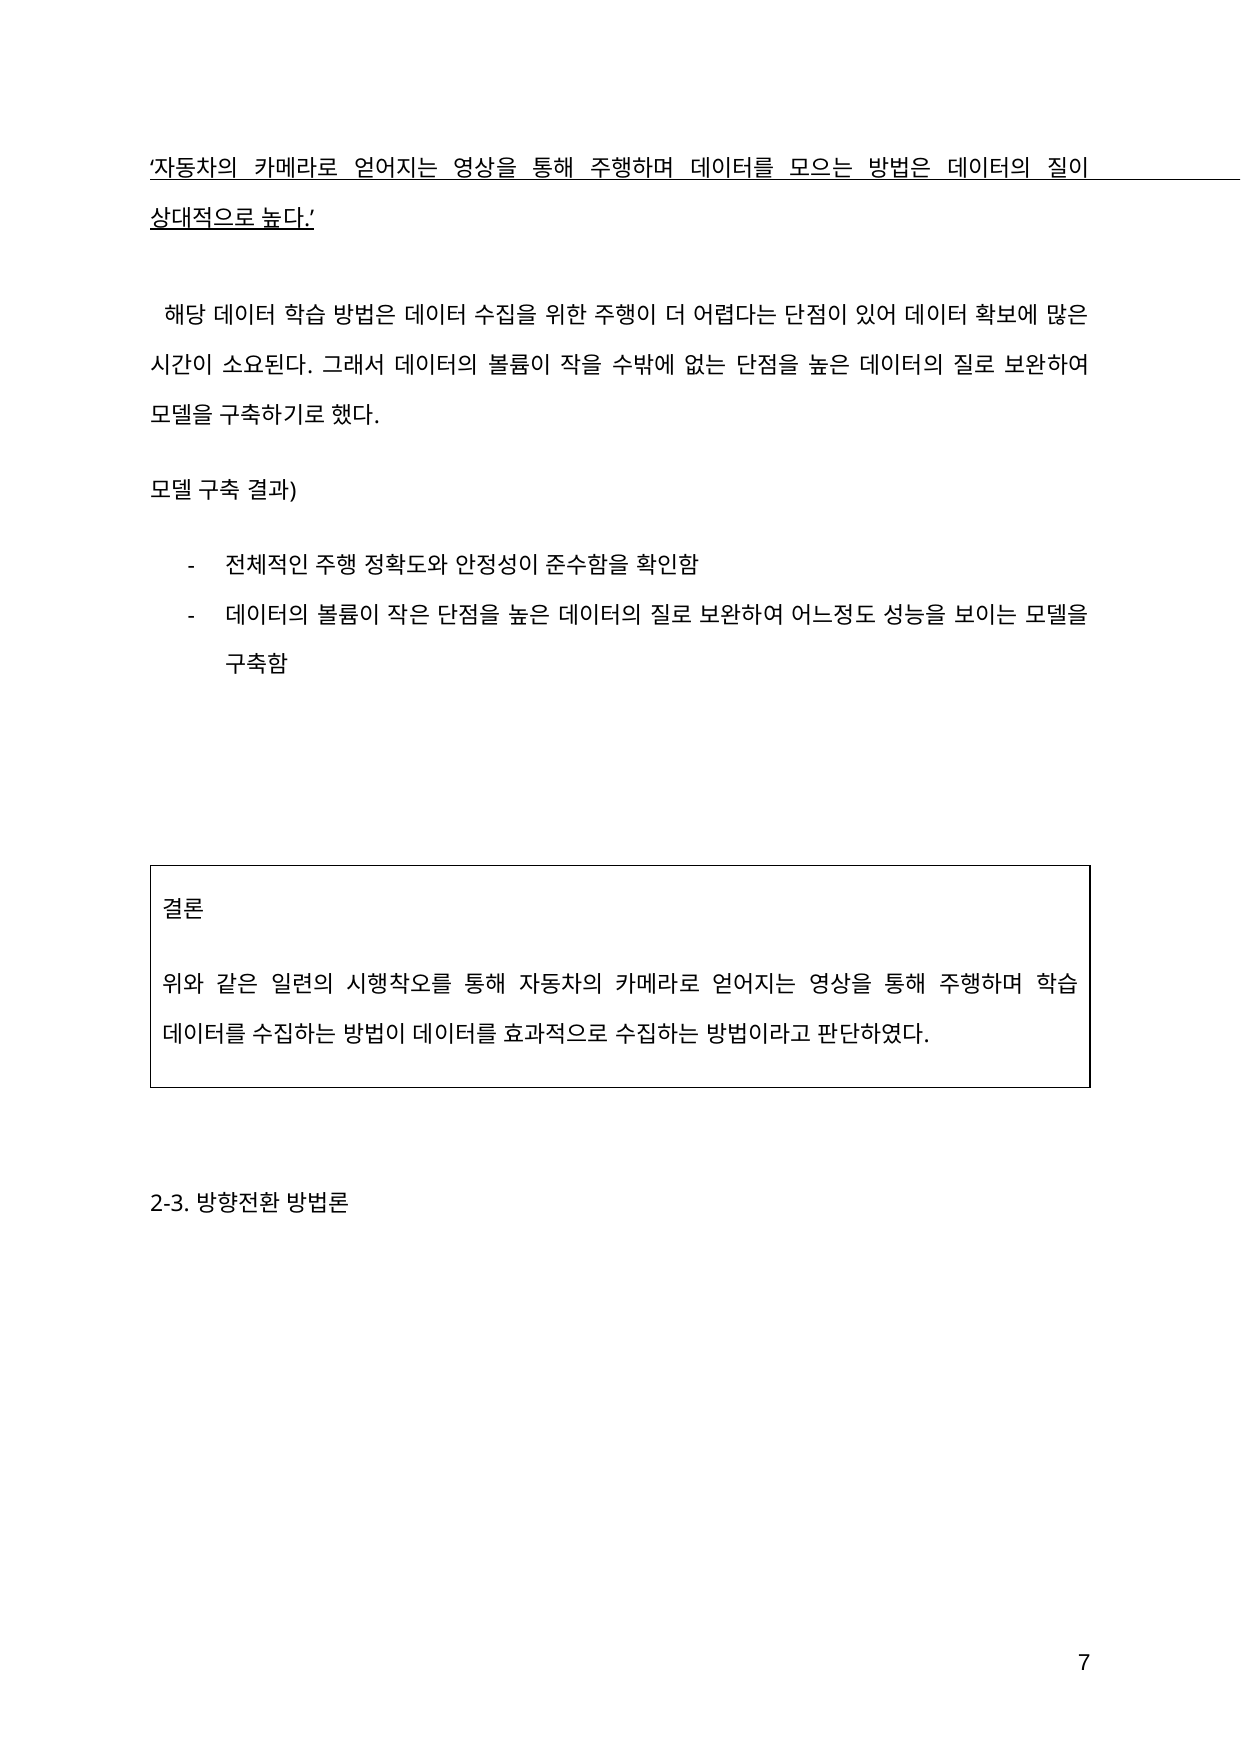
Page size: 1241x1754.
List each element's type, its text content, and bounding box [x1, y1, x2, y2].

text 모델 구축 결과) [150, 471, 1090, 505]
list 데이터의 볼륨이 작은 단점을 높은 데이터의 질로 보완하여 어느정도 성능을 보이는 모델을 구축함 [187, 596, 1090, 679]
text ‘자동차의 카메라로 얻어지는 영상을 통해 주행하며 데이터를 모으는 방법은 데이터의 질이 상대적으로 높다.’ [150, 150, 1090, 179]
text ‘자동차의 카메라로 얻어지는 영상을 통해 주행하며 데이터를 모으는 방법은 데이터의 질이 상대적으로 높다.’ [150, 180, 1090, 233]
list 전체적인 주행 정확도와 안정성이 준수함을 확인함 [187, 546, 1090, 580]
table_header 결론 위와 같은 일련의 시행착오를 통해 자동차의 카메라로 얻어지는 영상을 통해 주행하며 학습 데이터를 수집하는 방법이 데이터를 효과적으로 수집하는 방법이라고 판단하였다. [151, 866, 1089, 1087]
text 2-3. 방향전환 방법론 [150, 1185, 1090, 1218]
text 해당 데이터 학습 방법은 데이터 수집을 위한 주행이 더 어렵다는 단점이 있어 데이터 확보에 많은 시간이 소요된다. 그래서 데이터의 볼륨이 작을 수밖에 없는 단점을 높은 데이터의 질로 보완하여 모델을 구축하기로 했다. [150, 297, 1090, 430]
